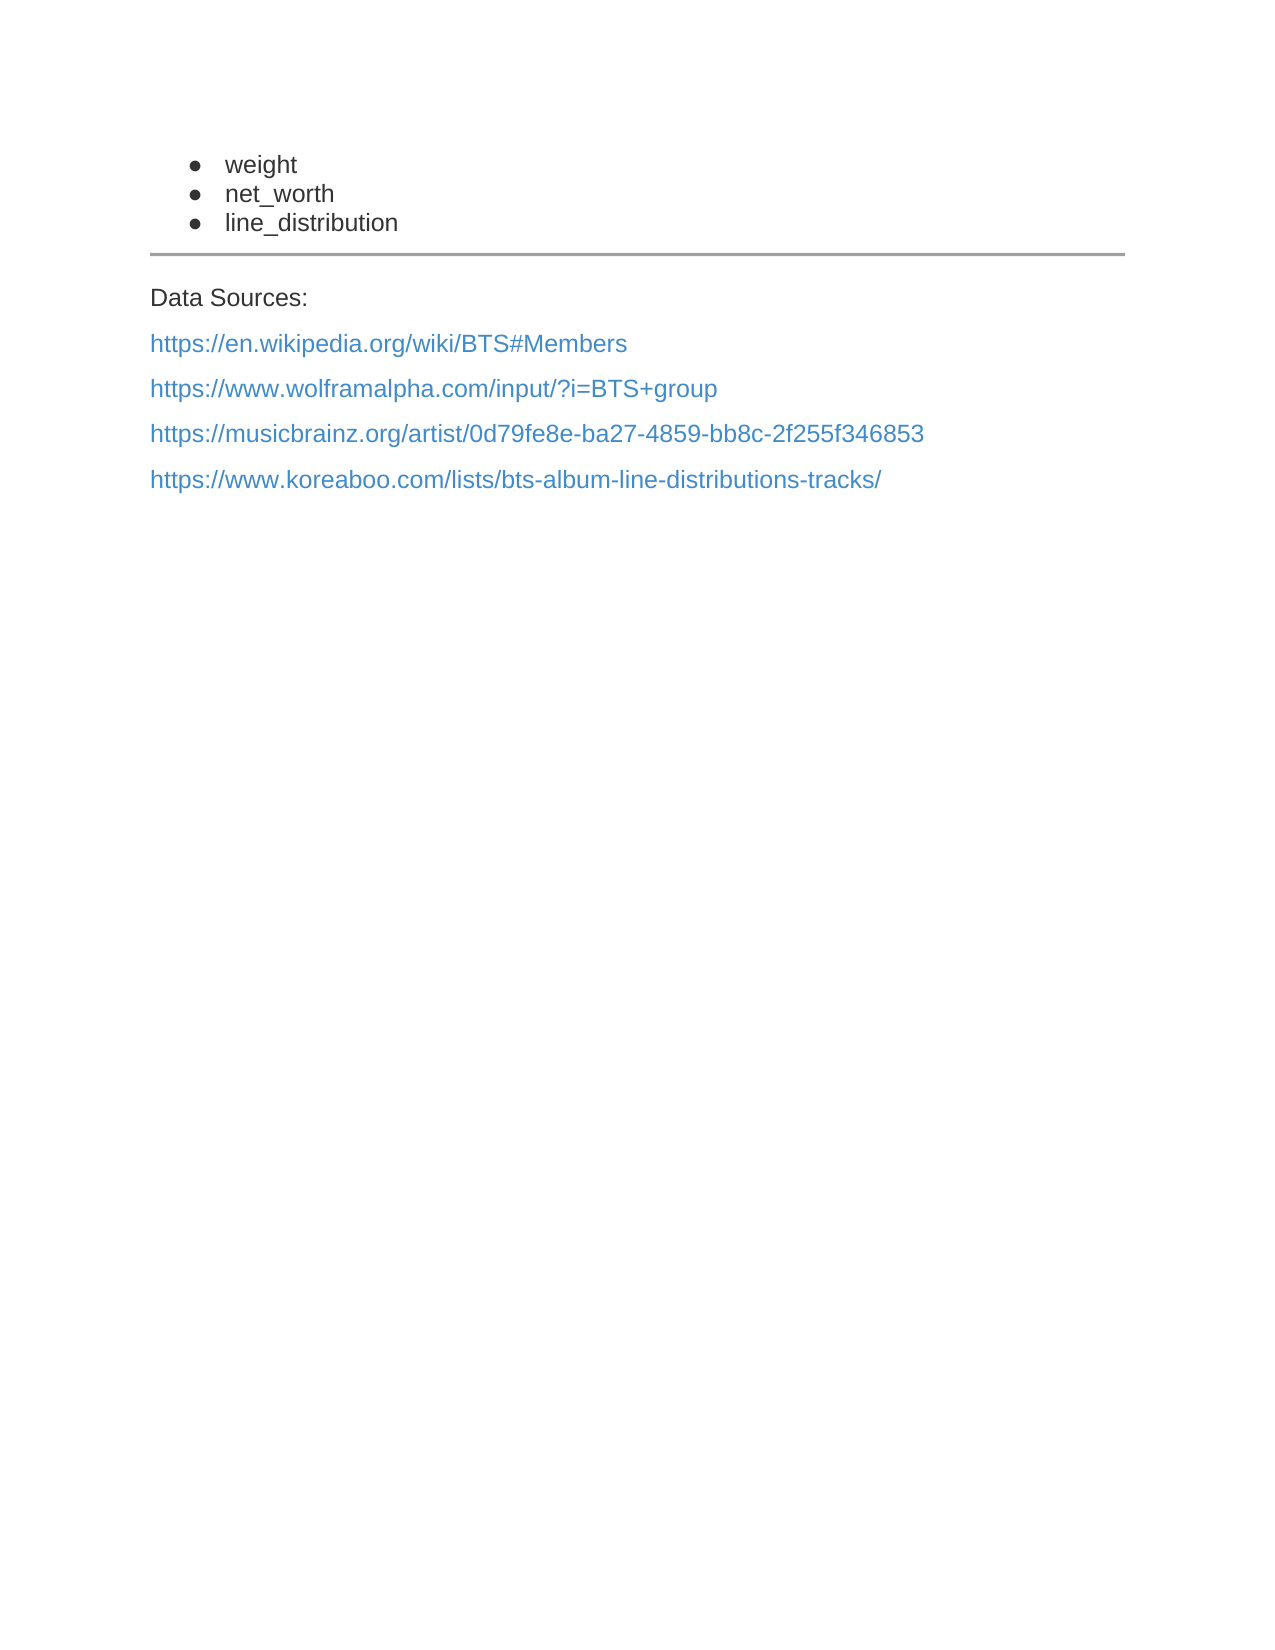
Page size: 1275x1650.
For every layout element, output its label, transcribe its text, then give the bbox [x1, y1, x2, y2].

text https://www.wolframalpha.com/input/?i=BTS+group [150, 374, 1125, 403]
list net_worth [187, 179, 1125, 207]
text Data Sources: [150, 283, 1125, 312]
text https://musicbrainz.org/artist/0d79fe8e-ba27-4859-bb8c-2f255f346853 [150, 419, 1125, 448]
text https://www.koreaboo.com/lists/bts-album-line-distributions-tracks/ [150, 465, 1125, 493]
list weight [187, 150, 1125, 179]
text https://en.wikipedia.org/wiki/BTS#Members [150, 328, 1125, 357]
list line_distribution [187, 207, 1125, 236]
